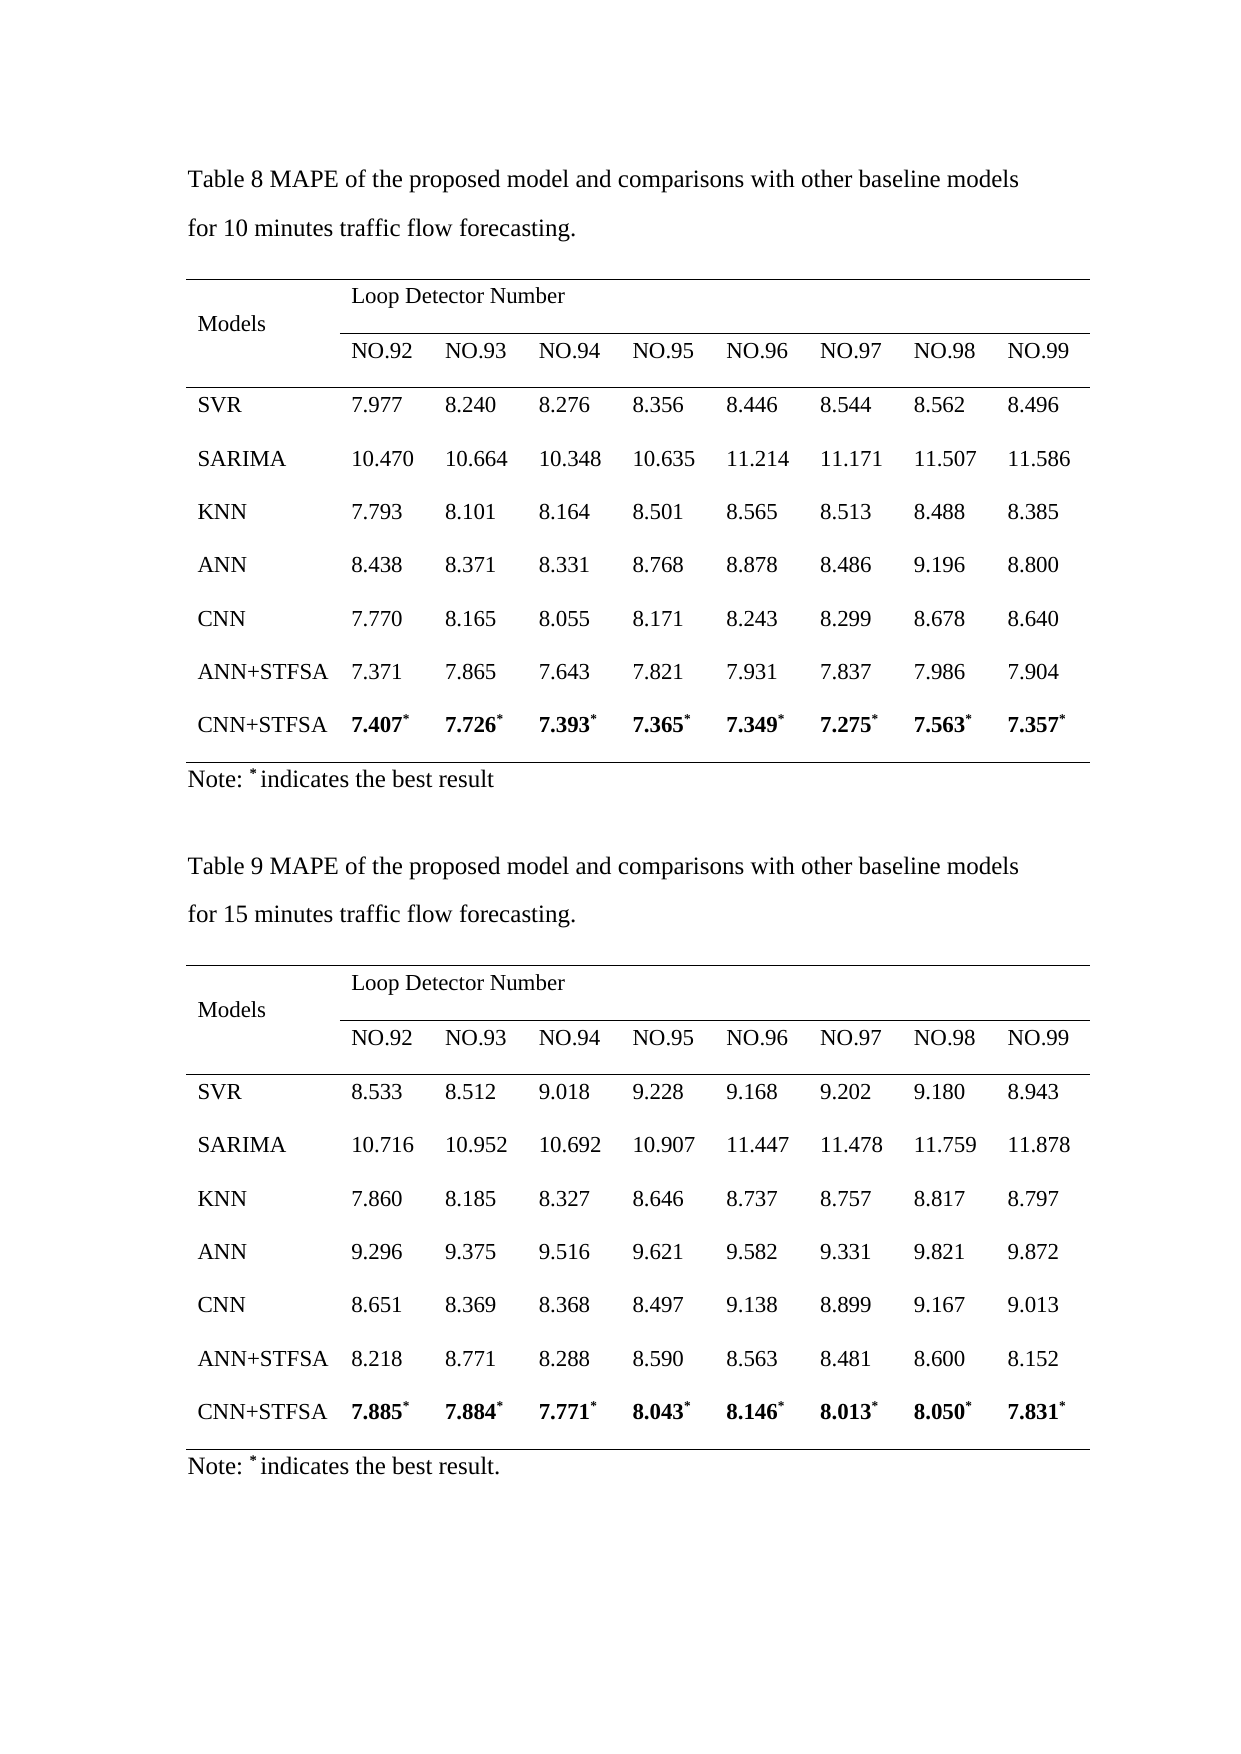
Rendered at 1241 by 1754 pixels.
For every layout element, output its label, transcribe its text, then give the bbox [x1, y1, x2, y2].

table_cell 8.512 [434, 1075, 527, 1128]
table_header Models [186, 966, 340, 1074]
table_cell 8.646 [621, 1182, 715, 1235]
table_cell CNN+STFSA [186, 1395, 340, 1448]
table_cell 8.481 [809, 1342, 902, 1395]
table_cell 8.563 [715, 1342, 809, 1395]
table_cell ANN [186, 548, 340, 602]
table_cell 11.878 [996, 1129, 1090, 1182]
table_cell 8.544 [809, 388, 902, 442]
table_cell 9.872 [996, 1235, 1090, 1288]
table_cell 7.865 [434, 655, 527, 708]
table_cell ANN+STFSA [186, 1342, 340, 1395]
table_cell 9.013 [996, 1289, 1090, 1342]
table_cell 7.977 [340, 388, 433, 442]
table_cell 9.821 [903, 1235, 996, 1288]
table_cell NO.94 [527, 1021, 621, 1074]
table_cell 8.185 [434, 1182, 527, 1235]
table_cell 8.899 [809, 1289, 902, 1342]
table_cell 8.533 [340, 1075, 433, 1128]
table_cell 11.171 [809, 442, 902, 495]
table_cell SVR [186, 388, 340, 442]
table_cell 9.621 [621, 1235, 715, 1288]
table_header Loop Detector Number [340, 280, 1090, 333]
table_cell 8.768 [621, 548, 715, 602]
table_cell 8.146* [715, 1395, 809, 1448]
table_cell 10.716 [340, 1129, 433, 1182]
table_cell CNN [186, 602, 340, 655]
table_cell 9.296 [340, 1235, 433, 1288]
table_cell 8.590 [621, 1342, 715, 1395]
table_cell 7.793 [340, 495, 433, 548]
table_cell 8.327 [527, 1182, 621, 1235]
table_cell KNN [186, 495, 340, 548]
table_cell 10.635 [621, 442, 715, 495]
table_cell 8.640 [996, 602, 1090, 655]
table_cell 8.165 [434, 602, 527, 655]
table_cell 11.759 [903, 1129, 996, 1182]
table_cell 11.214 [715, 442, 809, 495]
table_cell 9.168 [715, 1075, 809, 1128]
table_cell 8.817 [903, 1182, 996, 1235]
text Note: * indicates the best result. [187, 1450, 1053, 1482]
table_cell 9.167 [903, 1289, 996, 1342]
table_cell 7.986 [903, 655, 996, 708]
table_cell 10.470 [340, 442, 433, 495]
table_cell 8.797 [996, 1182, 1090, 1235]
table_cell 8.218 [340, 1342, 433, 1395]
table_cell 9.202 [809, 1075, 902, 1128]
table_cell 8.562 [903, 388, 996, 442]
table_cell 8.737 [715, 1182, 809, 1235]
table_cell CNN+STFSA [186, 708, 340, 762]
table_cell 10.348 [527, 442, 621, 495]
table_cell KNN [186, 1182, 340, 1235]
table_cell 8.757 [809, 1182, 902, 1235]
table_cell NO.93 [434, 1021, 527, 1074]
table_cell NO.96 [715, 334, 809, 387]
table_cell 8.497 [621, 1289, 715, 1342]
table_cell 7.884* [434, 1395, 527, 1448]
table_cell 9.138 [715, 1289, 809, 1342]
table_cell 11.447 [715, 1129, 809, 1182]
table_cell 8.356 [621, 388, 715, 442]
table_cell 10.952 [434, 1129, 527, 1182]
table_cell 11.586 [996, 442, 1090, 495]
table_cell 7.393* [527, 708, 621, 762]
table_cell 7.643 [527, 655, 621, 708]
table_cell 7.771* [527, 1395, 621, 1448]
table_cell 7.860 [340, 1182, 433, 1235]
table_cell 7.365* [621, 708, 715, 762]
table_cell CNN [186, 1289, 340, 1342]
table_cell 8.171 [621, 602, 715, 655]
table_cell NO.94 [527, 334, 621, 387]
table_cell 7.371 [340, 655, 433, 708]
table_cell 8.164 [527, 495, 621, 548]
table_cell 8.385 [996, 495, 1090, 548]
table_cell 8.771 [434, 1342, 527, 1395]
table_cell 7.357* [996, 708, 1090, 762]
table_cell 8.369 [434, 1289, 527, 1342]
table_cell NO.95 [621, 334, 715, 387]
table_cell 9.331 [809, 1235, 902, 1288]
table_cell 8.331 [527, 548, 621, 602]
table_cell NO.96 [715, 1021, 809, 1074]
table_cell 8.243 [715, 602, 809, 655]
table_header Models [186, 280, 340, 387]
table_cell 8.600 [903, 1342, 996, 1395]
table_cell NO.93 [434, 334, 527, 387]
table_cell 9.180 [903, 1075, 996, 1128]
table_cell 7.407* [340, 708, 433, 762]
table_cell 8.878 [715, 548, 809, 602]
table_cell 7.563* [903, 708, 996, 762]
table_cell 7.726* [434, 708, 527, 762]
table_cell 8.651 [340, 1289, 433, 1342]
table_cell 8.299 [809, 602, 902, 655]
table_cell 7.821 [621, 655, 715, 708]
table_cell 9.582 [715, 1235, 809, 1288]
table_cell 8.446 [715, 388, 809, 442]
table_cell 8.488 [903, 495, 996, 548]
table_cell NO.92 [340, 1021, 433, 1074]
table_cell NO.97 [809, 334, 902, 387]
table_cell NO.98 [903, 1021, 996, 1074]
table_cell 7.831* [996, 1395, 1090, 1448]
table_cell 8.501 [621, 495, 715, 548]
table_cell 9.018 [527, 1075, 621, 1128]
title Table 9 MAPE of the proposed model and comparisons with other baseline models for 15 minutes traffic flow forecasting. [187, 849, 1053, 930]
table_cell 8.288 [527, 1342, 621, 1395]
table_cell NO.97 [809, 1021, 902, 1074]
table_cell NO.98 [903, 334, 996, 387]
table_cell 8.050* [903, 1395, 996, 1448]
table_cell 8.101 [434, 495, 527, 548]
table_cell 8.371 [434, 548, 527, 602]
table_cell 8.438 [340, 548, 433, 602]
table_cell 11.478 [809, 1129, 902, 1182]
table_cell 10.692 [527, 1129, 621, 1182]
table_cell 8.276 [527, 388, 621, 442]
table_cell 8.486 [809, 548, 902, 602]
table_cell 9.196 [903, 548, 996, 602]
table_cell NO.99 [996, 1021, 1090, 1074]
text Note: * indicates the best result [187, 763, 1053, 795]
table_cell SARIMA [186, 1129, 340, 1182]
table_cell 9.516 [527, 1235, 621, 1288]
table_cell 8.013* [809, 1395, 902, 1448]
table_cell 11.507 [903, 442, 996, 495]
table_cell 8.055 [527, 602, 621, 655]
table_cell 10.664 [434, 442, 527, 495]
table_header Loop Detector Number [340, 966, 1090, 1020]
table_cell 8.043* [621, 1395, 715, 1448]
table_cell 7.349* [715, 708, 809, 762]
table_cell 8.800 [996, 548, 1090, 602]
table_cell 8.513 [809, 495, 902, 548]
table_cell 9.228 [621, 1075, 715, 1128]
table_cell NO.95 [621, 1021, 715, 1074]
table_cell SARIMA [186, 442, 340, 495]
table_cell 7.275* [809, 708, 902, 762]
table_cell 7.931 [715, 655, 809, 708]
table_cell 8.368 [527, 1289, 621, 1342]
table_cell 8.496 [996, 388, 1090, 442]
title Table 8 MAPE of the proposed model and comparisons with other baseline models for 10 minutes traffic flow forecasting. [187, 162, 1053, 243]
table_cell 8.152 [996, 1342, 1090, 1395]
table_cell 8.678 [903, 602, 996, 655]
table_cell 7.885* [340, 1395, 433, 1448]
table_cell NO.99 [996, 334, 1090, 387]
table_cell ANN [186, 1235, 340, 1288]
table_cell 7.770 [340, 602, 433, 655]
table_cell 8.943 [996, 1075, 1090, 1128]
table_cell 9.375 [434, 1235, 527, 1288]
table_cell 7.904 [996, 655, 1090, 708]
table_cell ANN+STFSA [186, 655, 340, 708]
table_cell SVR [186, 1075, 340, 1128]
table_cell 7.837 [809, 655, 902, 708]
table_cell 8.240 [434, 388, 527, 442]
table_cell 8.565 [715, 495, 809, 548]
table_cell 10.907 [621, 1129, 715, 1182]
table_cell NO.92 [340, 334, 433, 387]
